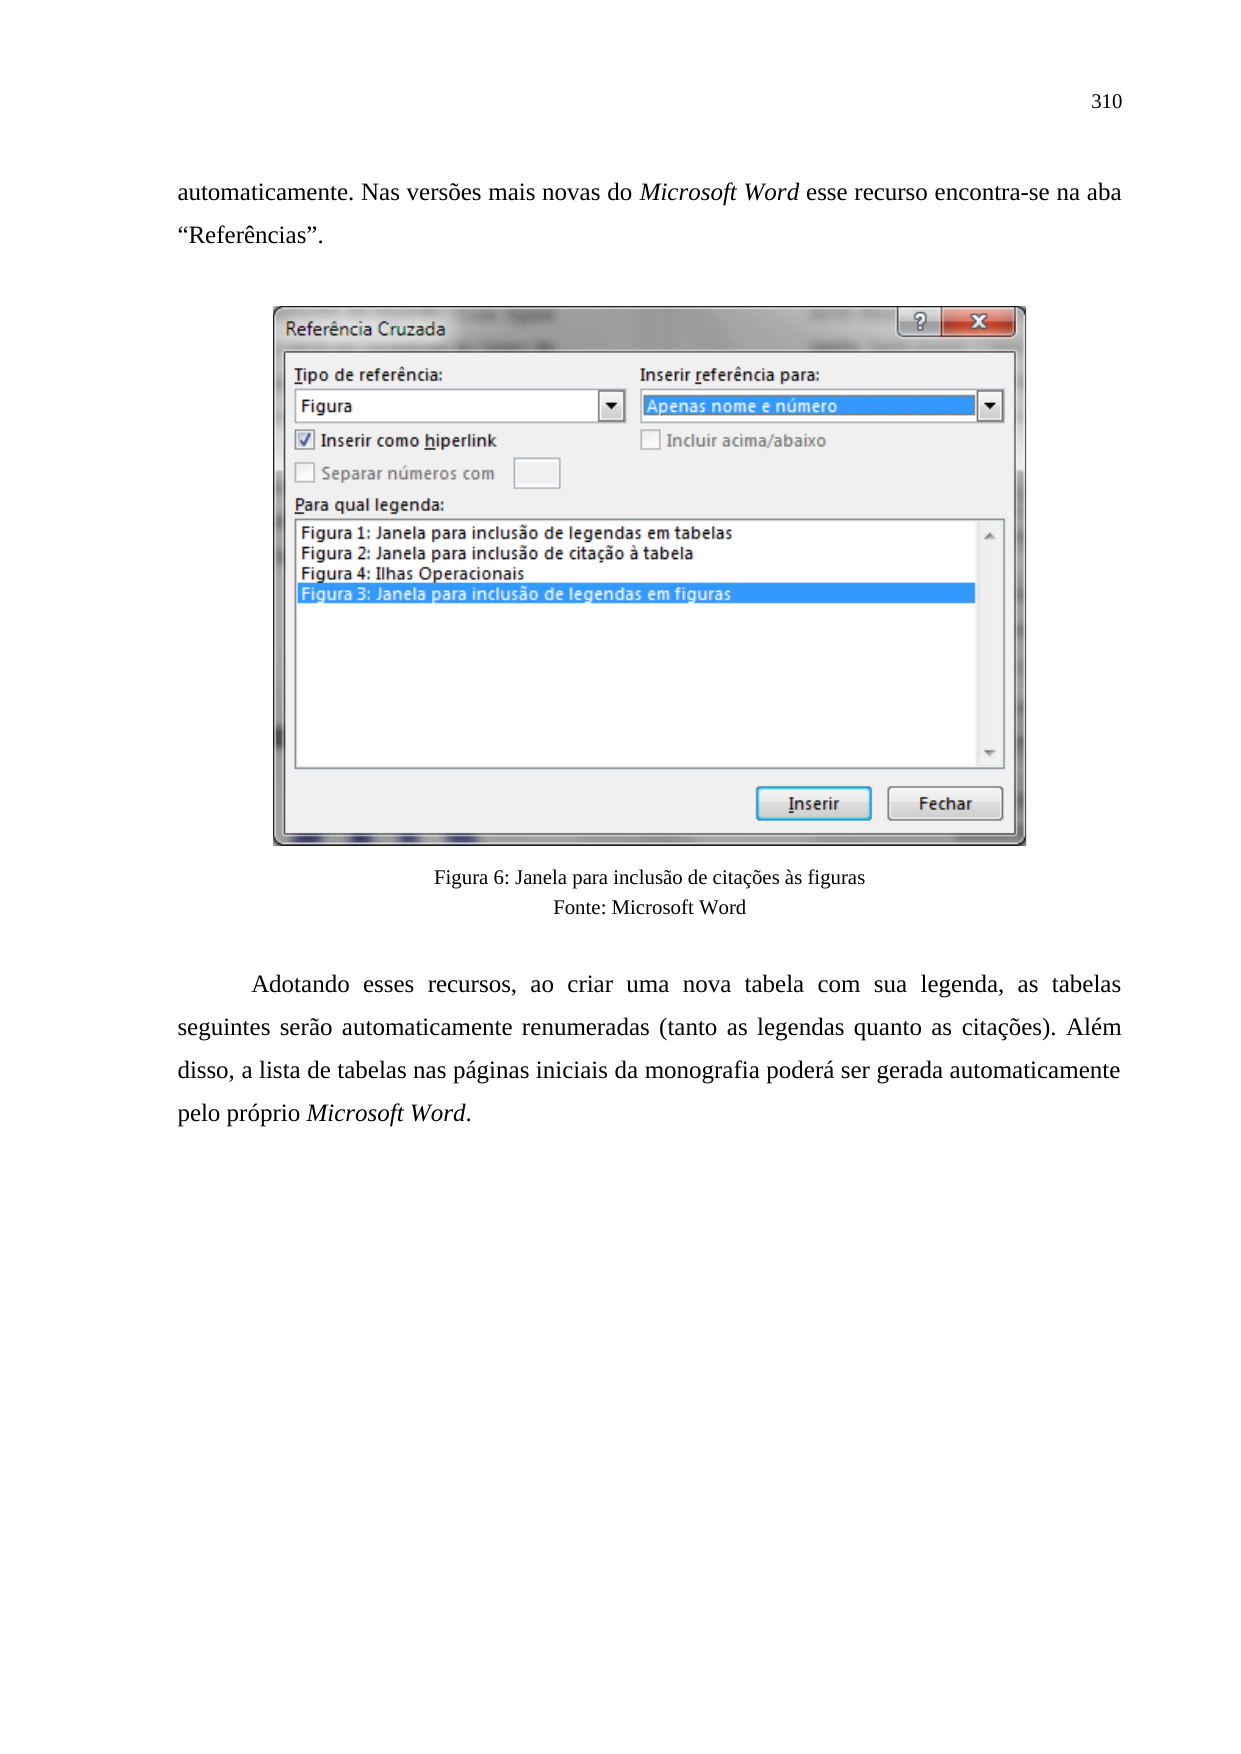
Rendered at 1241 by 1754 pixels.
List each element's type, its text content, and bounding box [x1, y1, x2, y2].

text Figura 6: Janela para inclusão de citações às figuras [177, 865, 1122, 889]
picture [273, 306, 1027, 846]
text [177, 177, 1122, 249]
text Fonte: Microsoft Word [177, 895, 1122, 919]
text Adotando esses recursos, ao criar uma nova tabela com sua legenda, as tabelas seguintes serão automaticamente renumeradas (tanto as legendas quanto as citações). Além disso, a lista de tabelas nas páginas iniciais da monografia poderá ser gerada automaticamente pelo próprio Microsoft Word. [177, 969, 1122, 1127]
